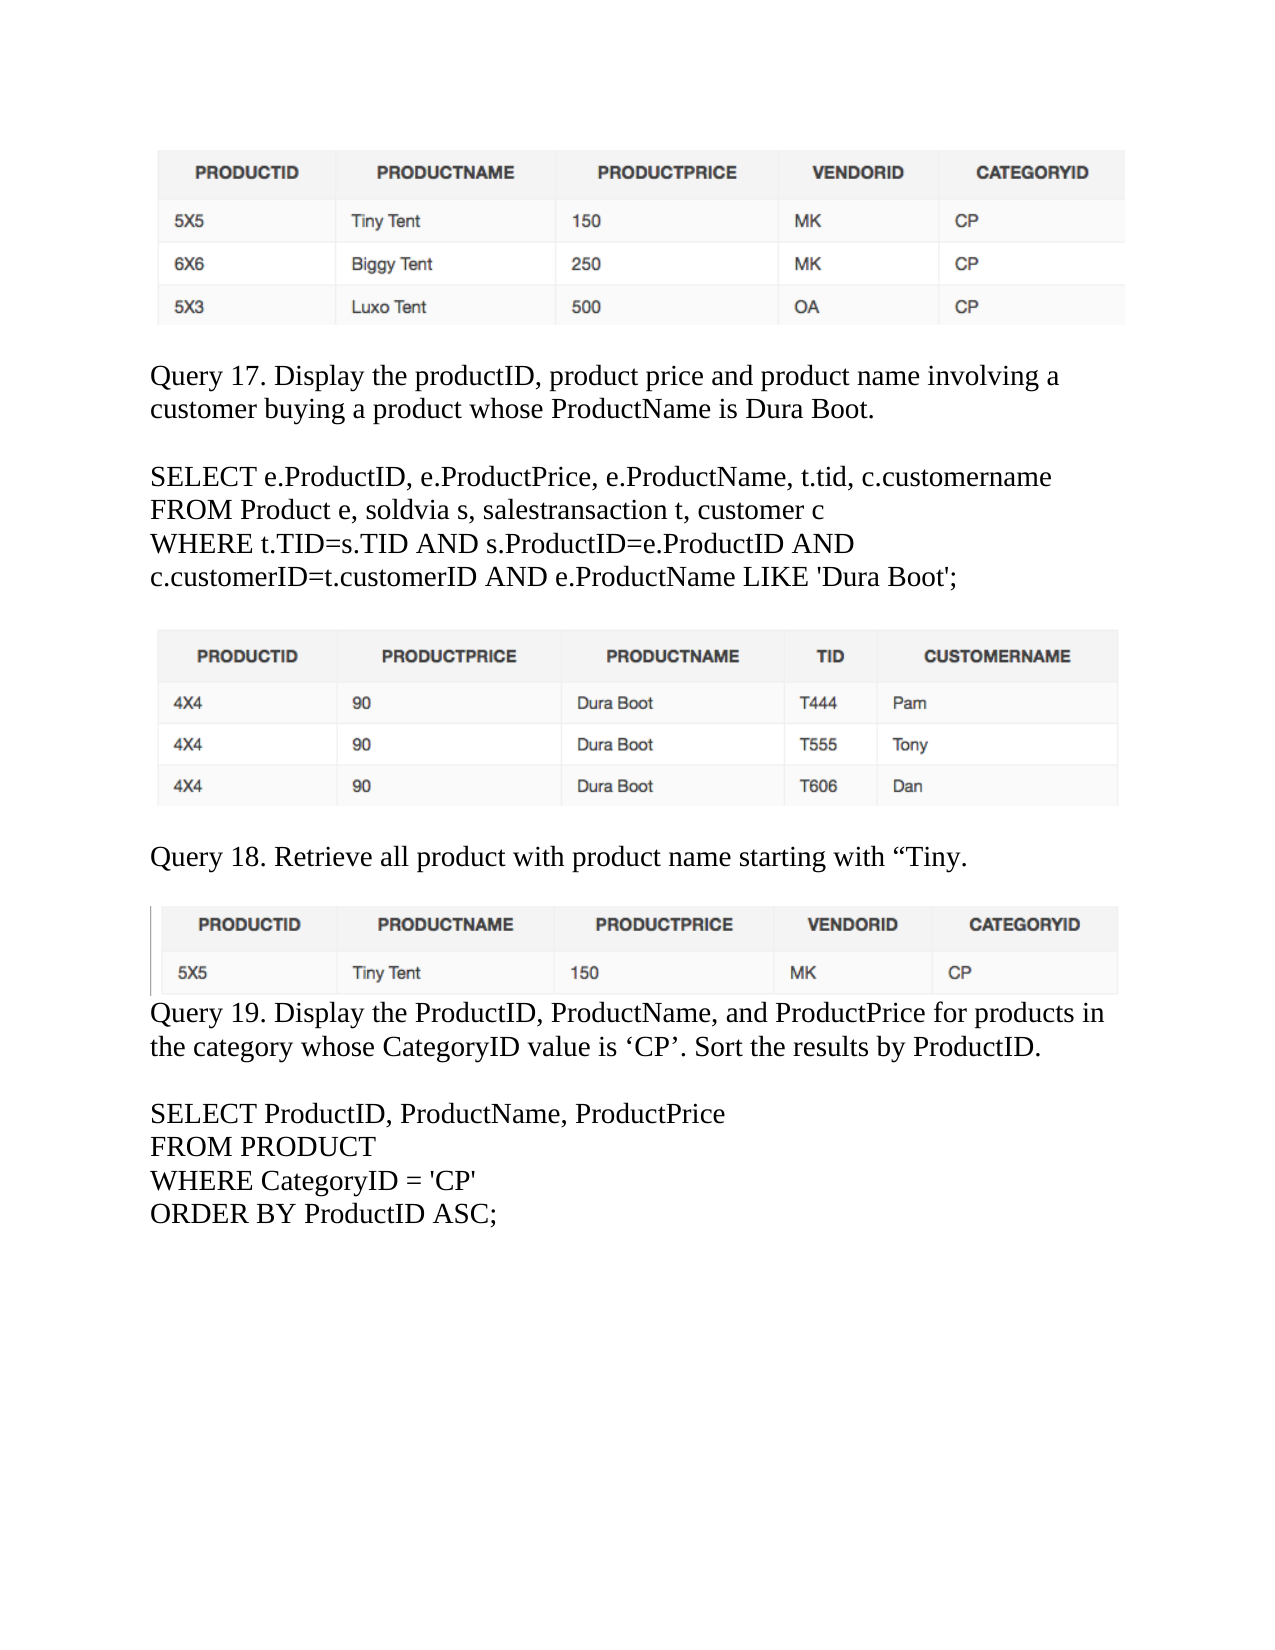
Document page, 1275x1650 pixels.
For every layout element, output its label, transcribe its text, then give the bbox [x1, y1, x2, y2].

picture [150, 906, 1125, 996]
text Query 19. Display the ProductID, ProductName, and ProductPrice for products in the category whose CategoryID value is ‘CP’. Sort the results by ProductID. [150, 996, 1125, 1062]
text SELECT e.ProductID, e.ProductPrice, e.ProductName, t.tid, c.customername [150, 459, 1125, 492]
text WHERE CategoryID = 'CP' [150, 1163, 1125, 1197]
text ORDER BY ProductID ASC; [150, 1197, 1125, 1230]
text SELECT ProductID, ProductName, ProductPrice [150, 1096, 1125, 1129]
text Query 17. Display the productID, product price and product name involving a customer buying a product whose ProductName is Dura Boot. [150, 358, 1125, 425]
text FROM Product e, soldvia s, salestransaction t, customer c [150, 492, 1125, 526]
picture [150, 150, 1125, 325]
text FROM PRODUCT [150, 1129, 1125, 1163]
picture [150, 626, 1125, 806]
text WHERE t.TID=s.TID AND s.ProductID=e.ProductID AND c.customerID=t.customerID AND e.ProductName LIKE 'Dura Boot'; [150, 526, 1125, 593]
text Query 18. Retrieve all product with product name starting with “Tiny. [150, 839, 1125, 872]
